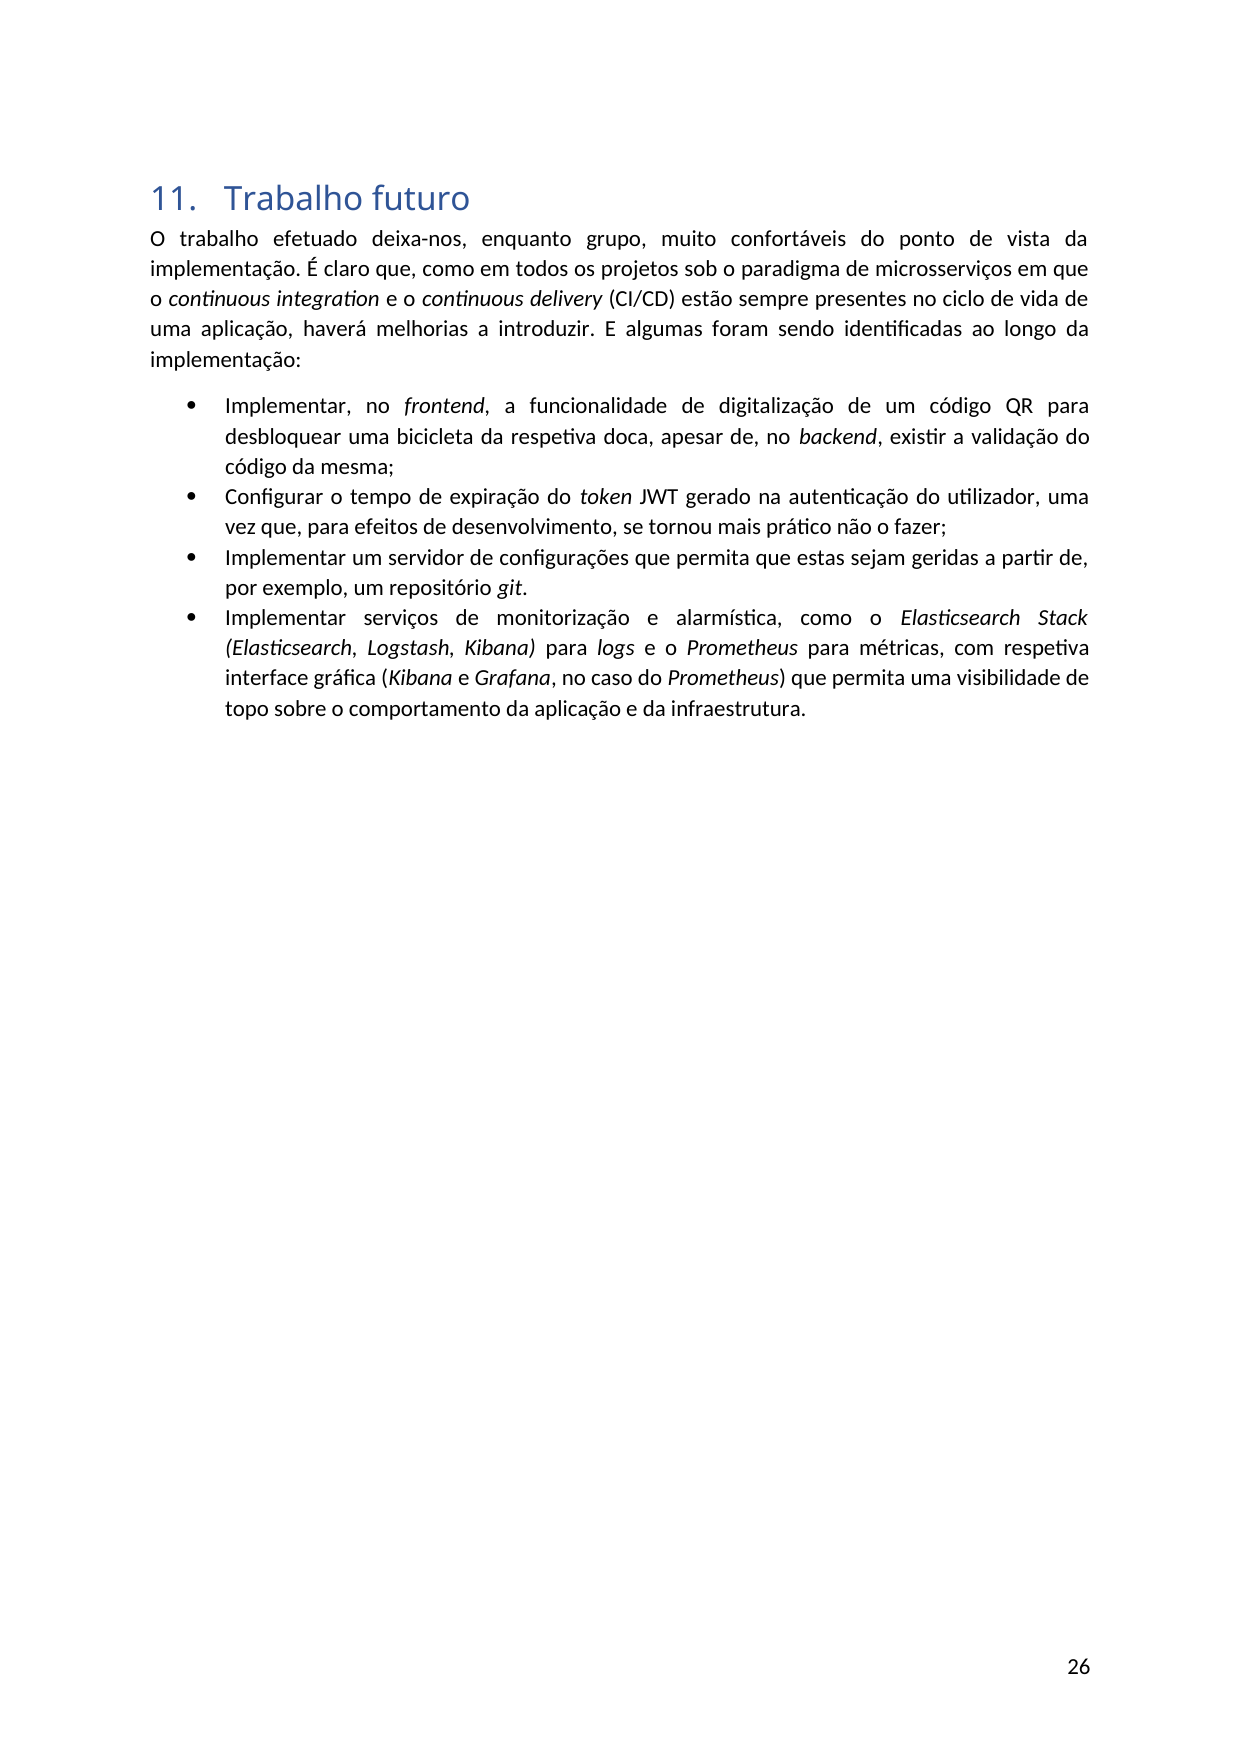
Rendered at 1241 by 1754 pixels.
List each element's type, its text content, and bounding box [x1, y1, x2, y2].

list Configurar o tempo de expiração do token JWT gerado na autenticação do utilizador, uma vez que, para efeitos de desenvolvimento, se tornou mais prático não o fazer; [187, 482, 1090, 541]
list Implementar, no frontend, a funcionalidade de digitalização de um código QR para desbloquear uma bicicleta da respetiva doca, apesar de, no backend, existir a validação do código da mesma; [187, 392, 1090, 480]
list Implementar um servidor de configurações que permita que estas sejam geridas a partir de, por exemplo, um repositório git. [187, 543, 1090, 601]
text O trabalho efetuado deixa-nos, enquanto grupo, muito confortáveis do ponto de vista da implementação. É claro que, como em todos os projetos sob o paradigma de microsserviços em que o continuous integration e o continuous delivery (CI/CD) estão sempre presentes no ciclo de vida de uma aplicação, haverá melhorias a introduzir. E algumas foram sendo identificadas ao longo da implementação: [150, 224, 1090, 373]
subtitle Trabalho futuro [150, 175, 1090, 220]
list Implementar serviços de monitorização e alarmística, como o Elasticsearch Stack (Elasticsearch, Logstash, Kibana) para logs e o Prometheus para métricas, com respetiva interface gráfica (Kibana e Grafana, no caso do Prometheus) que permita uma visibilidade de topo sobre o comportamento da aplicação e da infraestrutura. [187, 603, 1090, 722]
